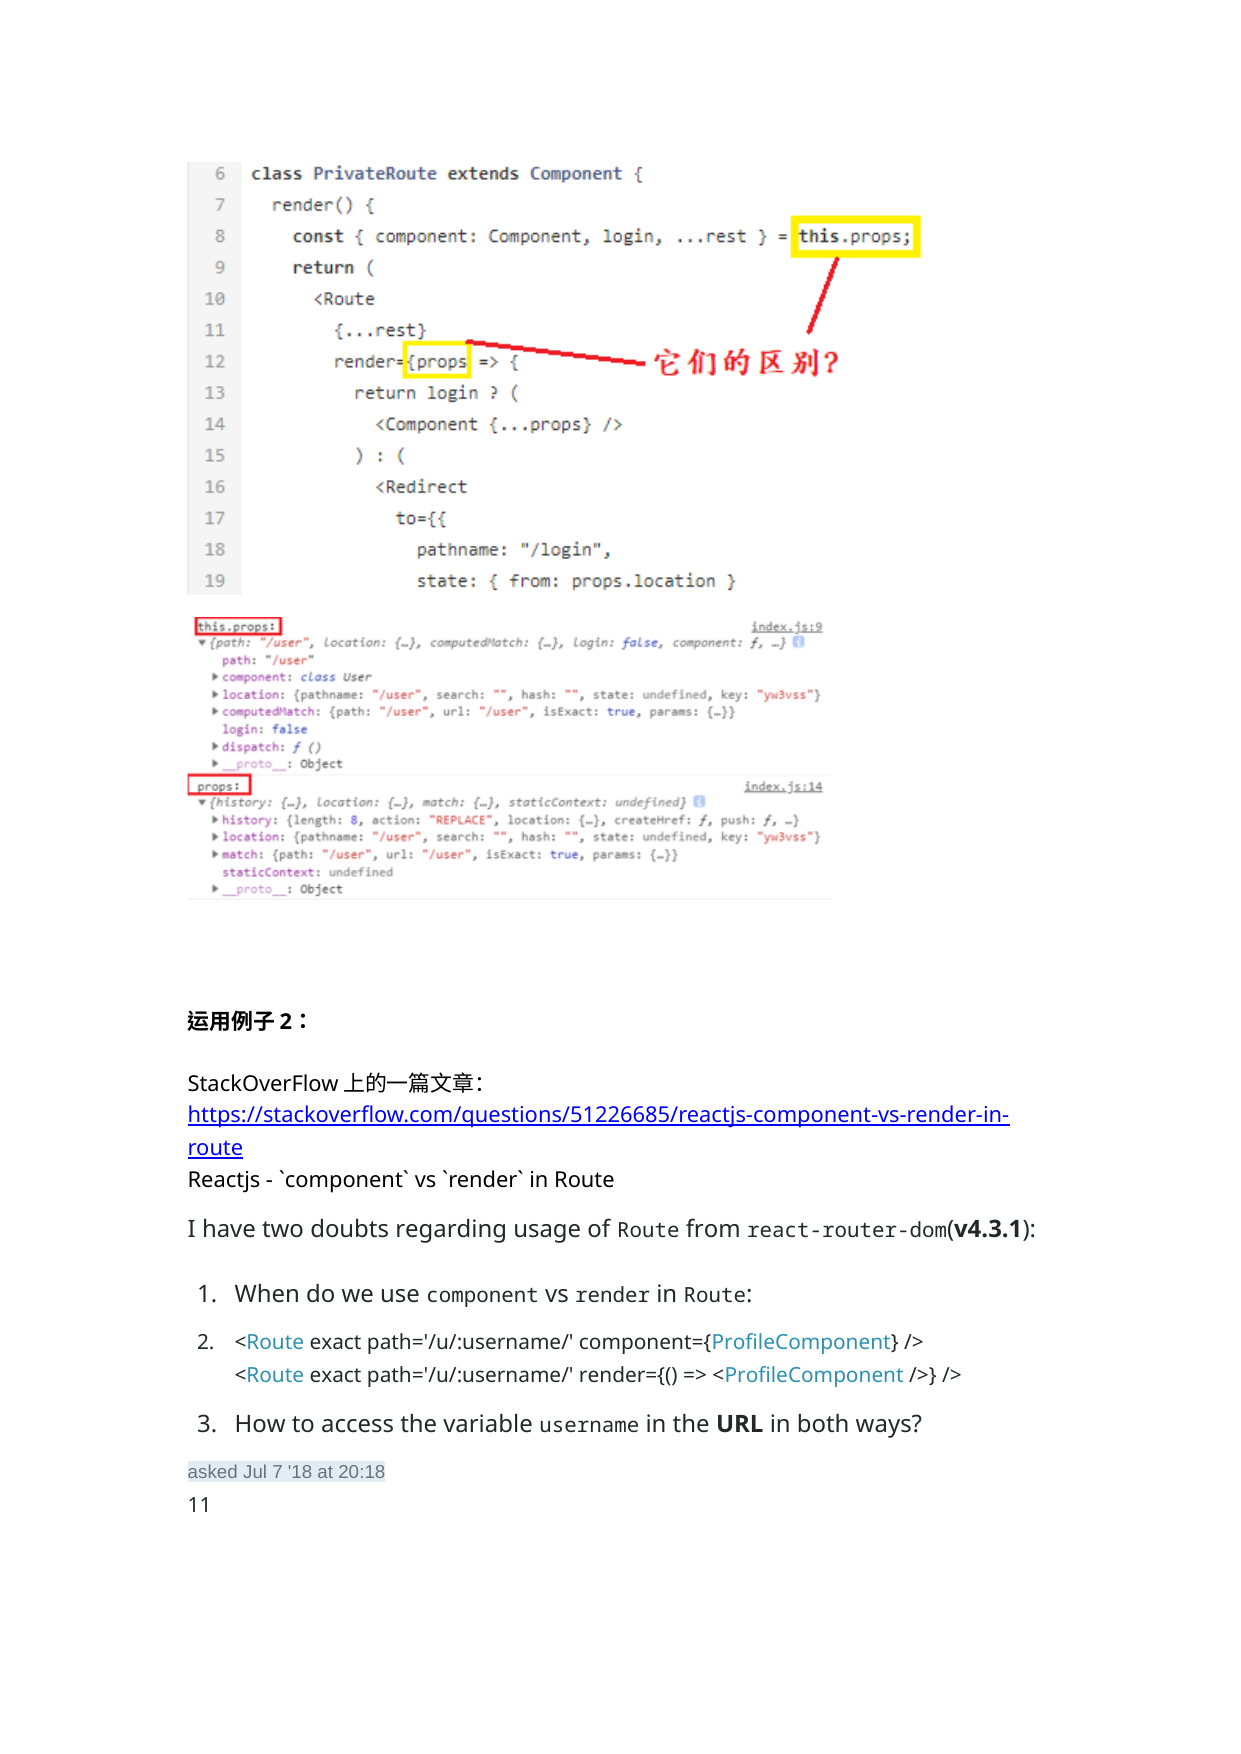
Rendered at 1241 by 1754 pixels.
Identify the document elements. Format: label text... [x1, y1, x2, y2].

text <Route exact path='/u/:username/' render={() => <ProfileComponent />} /> [234, 1358, 1053, 1390]
list How to access the variable username in the URL in both ways? [197, 1390, 1053, 1455]
text I have two doubts regarding usage of Route from react-router-dom(v4.3.1): [187, 1195, 1053, 1260]
list <Route exact path='/u/:username/' component={ProfileComponent} /> [197, 1325, 1053, 1358]
text StackOverFlow上的一篇文章： [187, 1065, 1053, 1098]
text asked Jul 7 '18 at 20:18 [187, 1455, 1053, 1488]
subtitle 运用例子2： [187, 1004, 1053, 1036]
list When do we use component vs render in Route: [197, 1260, 1053, 1325]
picture [187, 162, 932, 595]
text Reactjs - `component` vs `render` in Route [187, 1163, 1053, 1195]
text 11 [187, 1488, 1053, 1520]
text https://stackoverflow.com/questions/51226685/reactjs-component-vs-render-in-route [187, 1098, 1053, 1163]
picture [187, 617, 833, 900]
